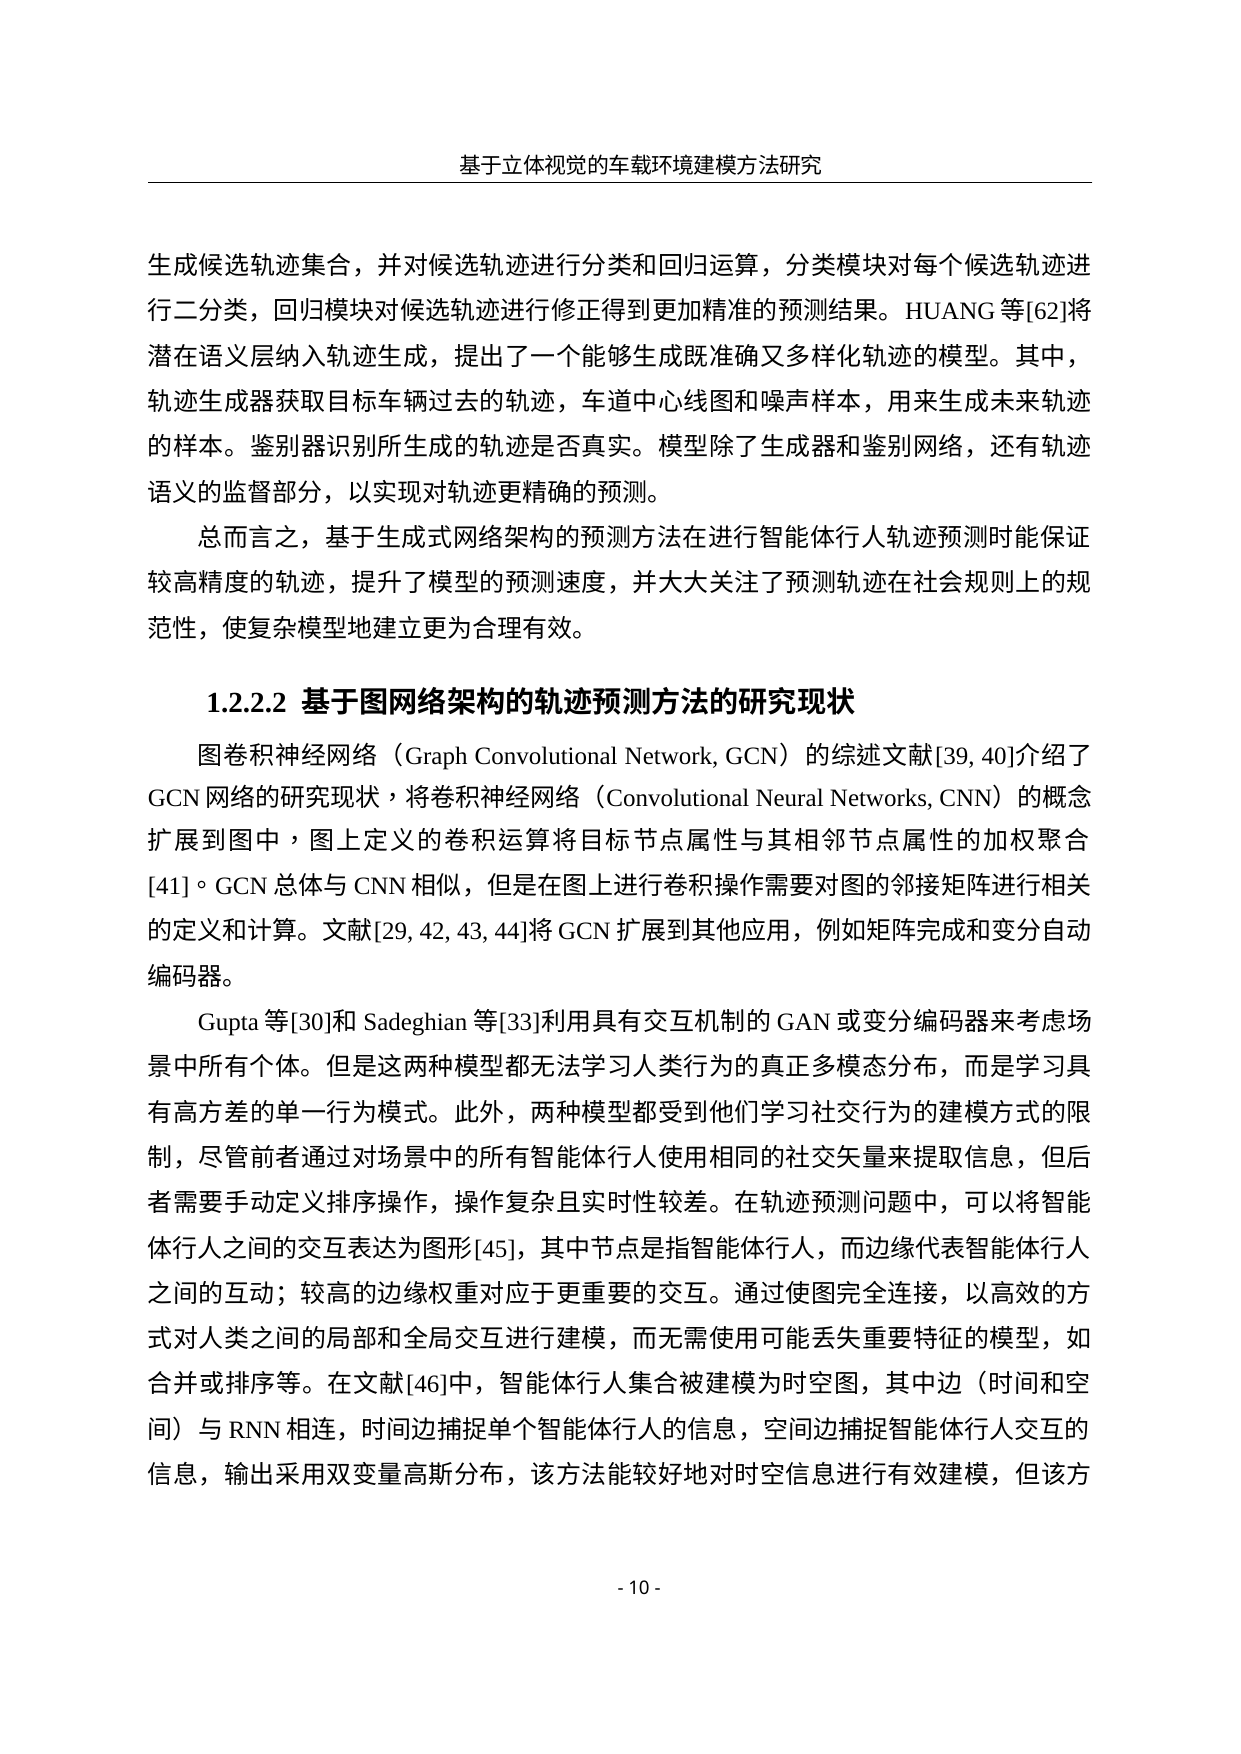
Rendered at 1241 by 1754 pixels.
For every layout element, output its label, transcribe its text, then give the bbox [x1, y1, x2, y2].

subtitle 1.2.2.2 基于图网络架构的轨迹预测方法的研究现状 [148, 678, 1092, 721]
text 总而言之，基于生成式网络架构的预测方法在进行智能体行人轨迹预测时能保证较高精度的轨迹，提升了模型的预测速度，并大大关注了预测轨迹在社会规则上的规范性，使复杂模型地建立更为合理有效。 [148, 517, 1092, 644]
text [148, 246, 1092, 508]
text 图卷积神经网络（Graph Convolutional Network, GCN）的综述文献[39, 40]介绍了GCN网络的研究现状，将卷积神经网络（Convolutional Neural Networks, CNN）的概念扩展到图中，图上定义的卷积运算将目标节点属性与其相邻节点属性的加权聚合[41]。GCN总体与CNN相似，但是在图上进行卷积操作需要对图的邻接矩阵进行相关的定义和计算。文献[29, 42, 43, 44]将GCN扩展到其他应用，例如矩阵完成和变分自动编码器。 [148, 737, 1092, 992]
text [148, 1001, 1092, 1491]
